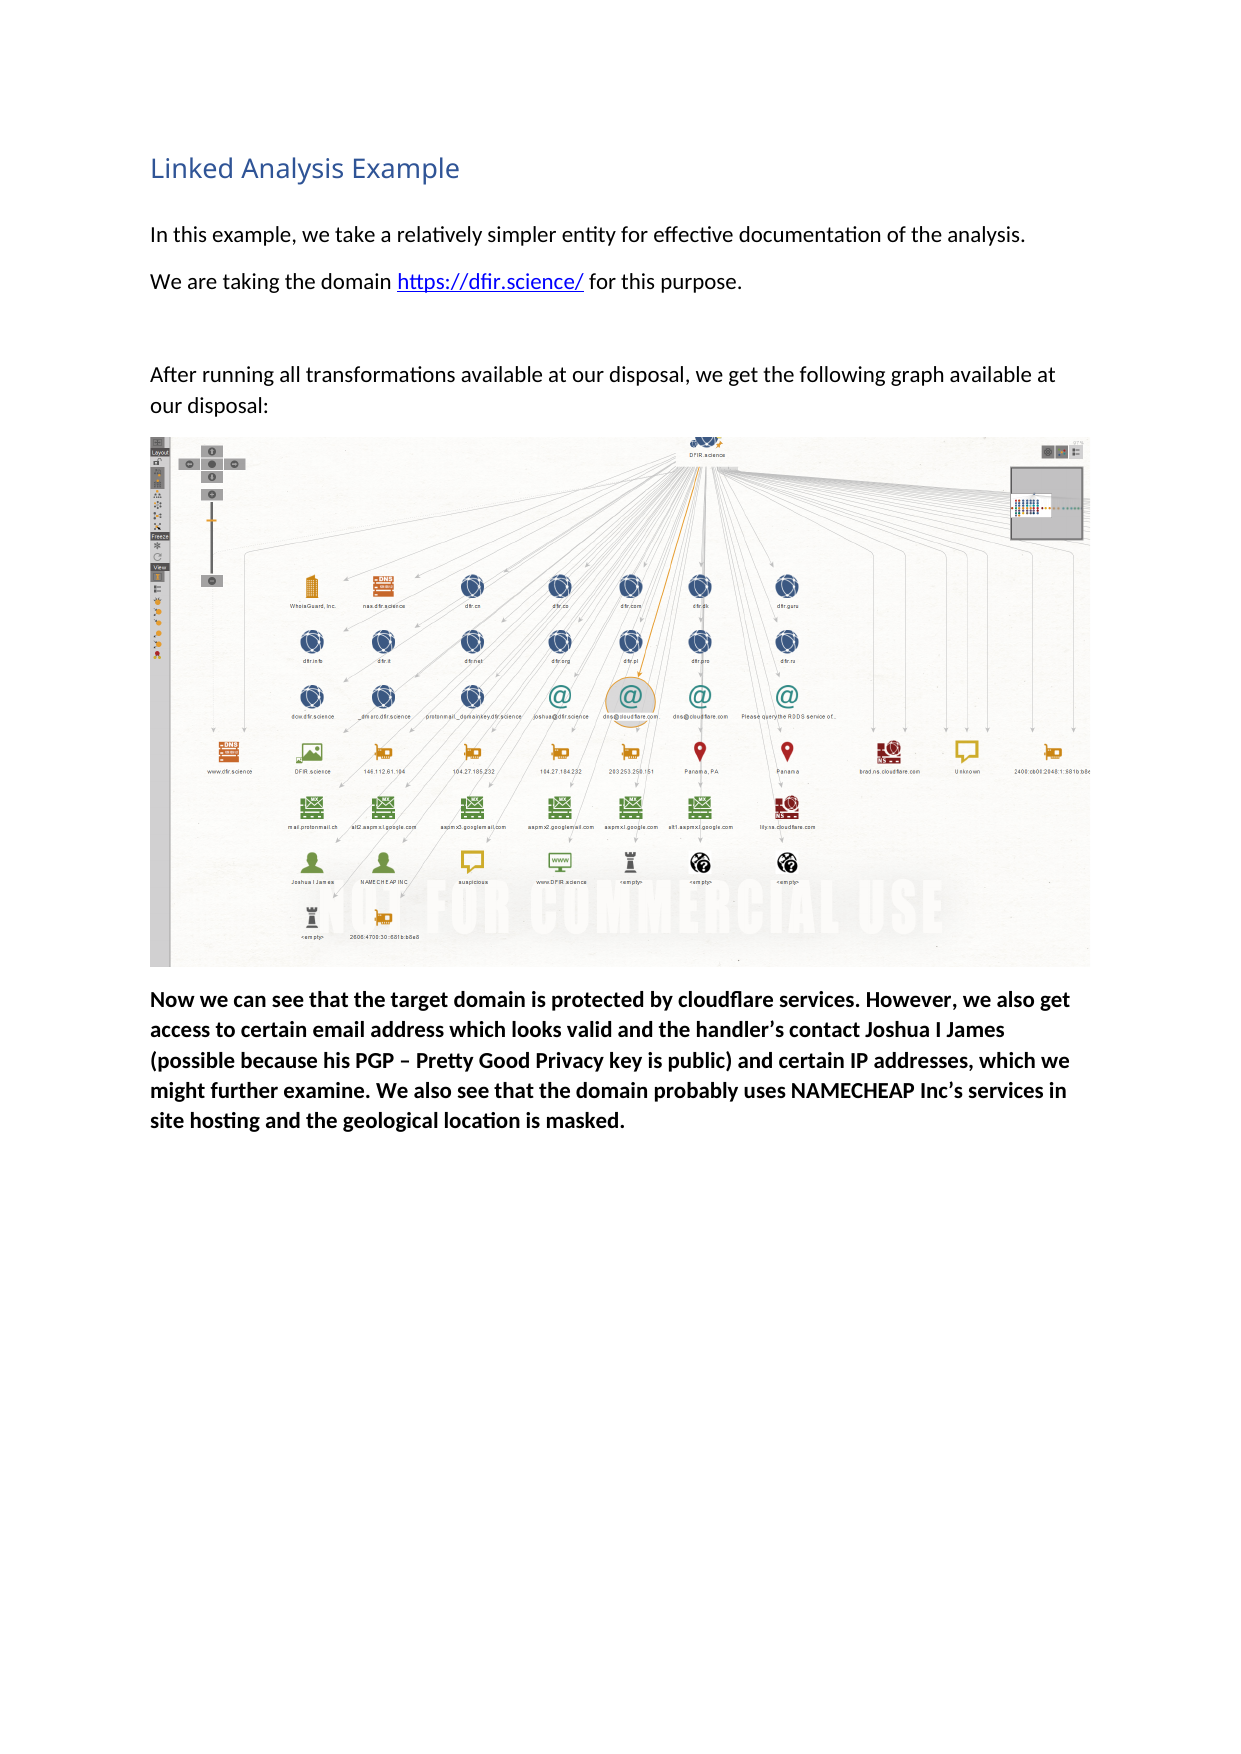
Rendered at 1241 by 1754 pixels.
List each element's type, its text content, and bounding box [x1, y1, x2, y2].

picture [150, 437, 1091, 967]
text We are taking the domain https://dfir.science/ for this purpose. [150, 267, 1090, 295]
subtitle Linked Analysis Example [150, 150, 1090, 187]
text In this example, we take a relatively simpler entity for effective documentation of the analysis. [150, 190, 1090, 248]
text After running all transformations available at our disposal, we get the following graph available at our disposal: [150, 361, 1090, 419]
text Now we can see that the target domain is protected by cloudflare services. However, we also get access to certain email address which looks valid and the handler’s contact Joshua I James (possible because his PGP – Pretty Good Privacy key is public) and certain IP addresses, which we might further examine. We also see that the domain probably uses NAMECHEAP Inc’s services in site hosting and the geological location is masked. [150, 985, 1090, 1134]
